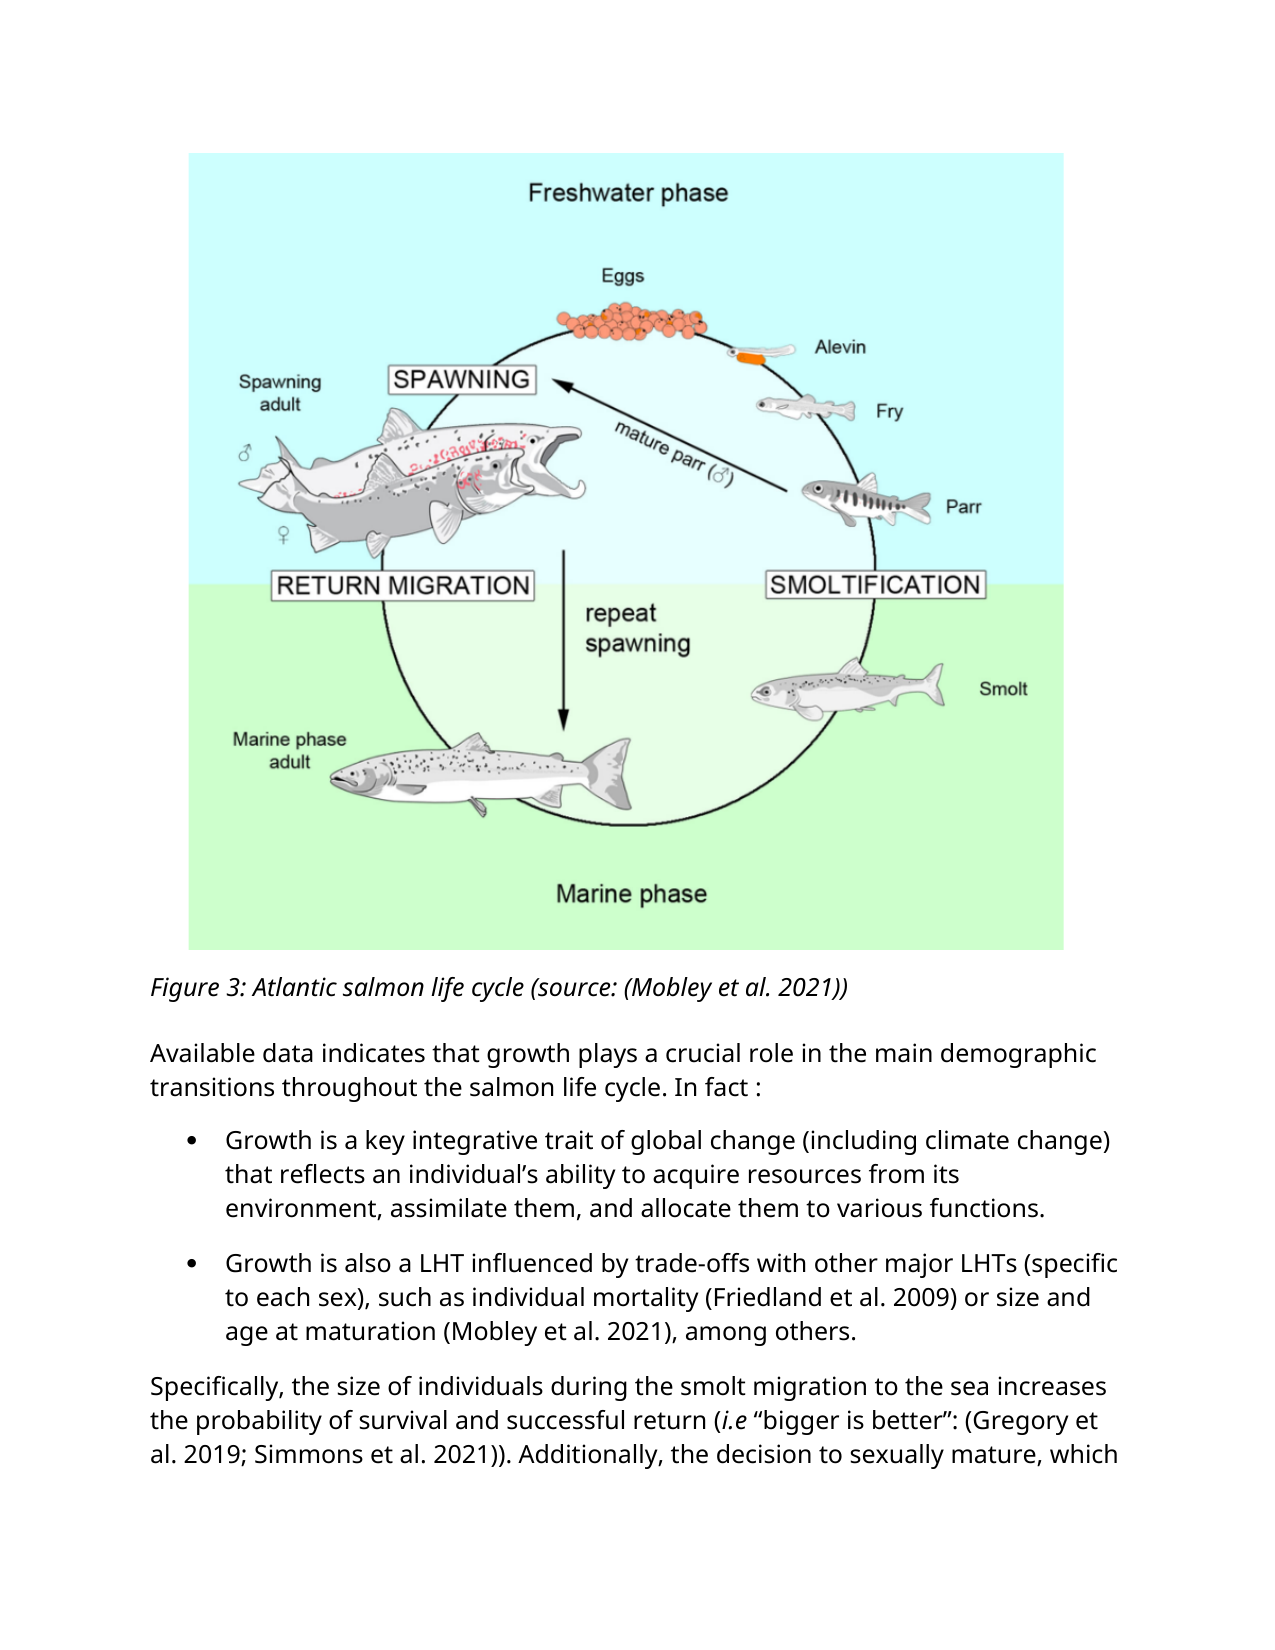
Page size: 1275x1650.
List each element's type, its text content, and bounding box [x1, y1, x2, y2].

list Growth is also a LHT influenced by trade-offs with other major LHTs (specific to each sex), such as individual mortality (Friedland et al. 2009) or size and age at maturation (Mobley et al. 2021), among others. [187, 1245, 1125, 1347]
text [150, 1368, 1125, 1471]
table_header Figure 3: Atlantic salmon life cycle (source: (Mobley et al. 2021)) [139, 150, 1114, 1017]
text Available data indicates that growth plays a crucial role in the main demographic transitions throughout the salmon life cycle. In fact : [150, 1035, 1125, 1103]
picture [188, 153, 1064, 950]
list Growth is a key integrative trait of global change (including climate change) that reflects an individual’s ability to acquire resources from its environment, assimilate them, and allocate them to various functions. [187, 1122, 1125, 1224]
